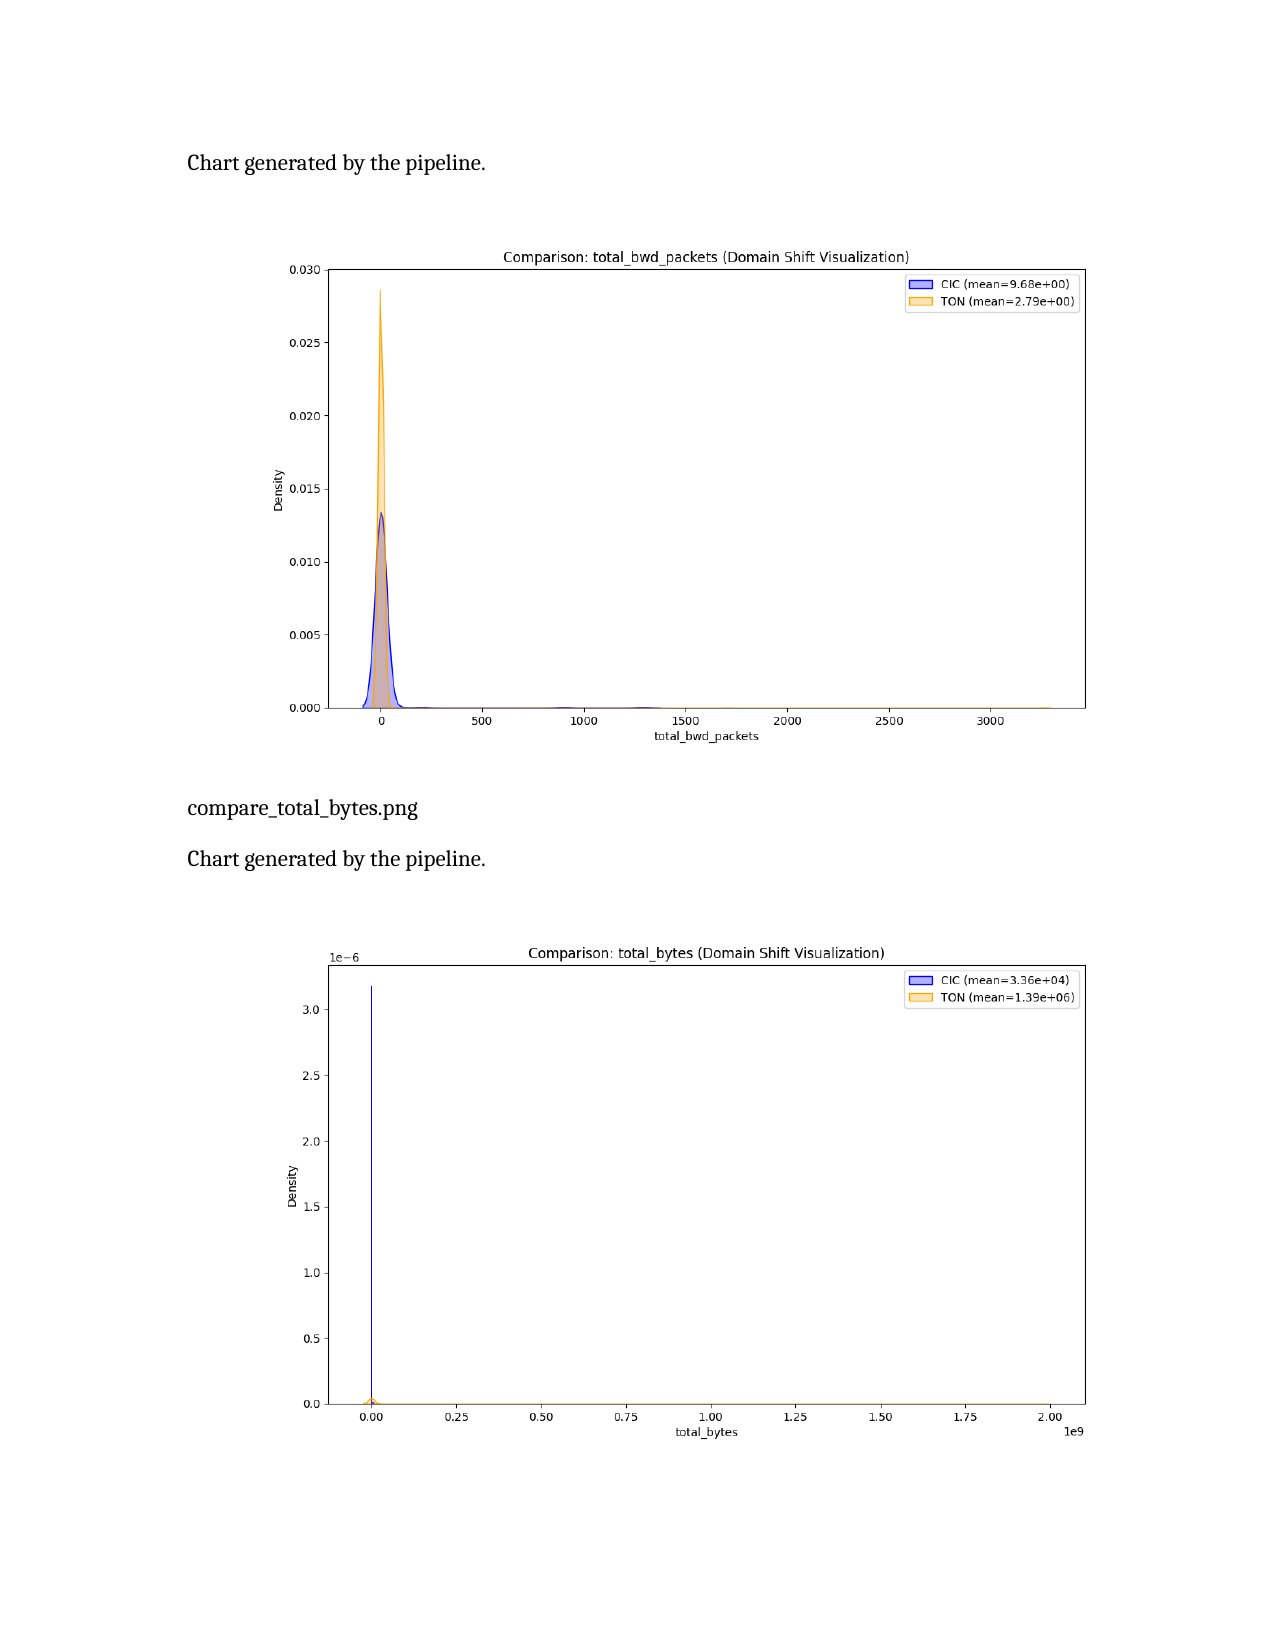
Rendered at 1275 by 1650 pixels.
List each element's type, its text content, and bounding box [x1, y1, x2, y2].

text compare_total_bytes.png [187, 794, 1087, 821]
text Chart generated by the pipeline. [187, 150, 1087, 176]
picture [206, 896, 1182, 1466]
text Chart generated by the pipeline. [187, 846, 1087, 872]
picture [206, 201, 1182, 770]
